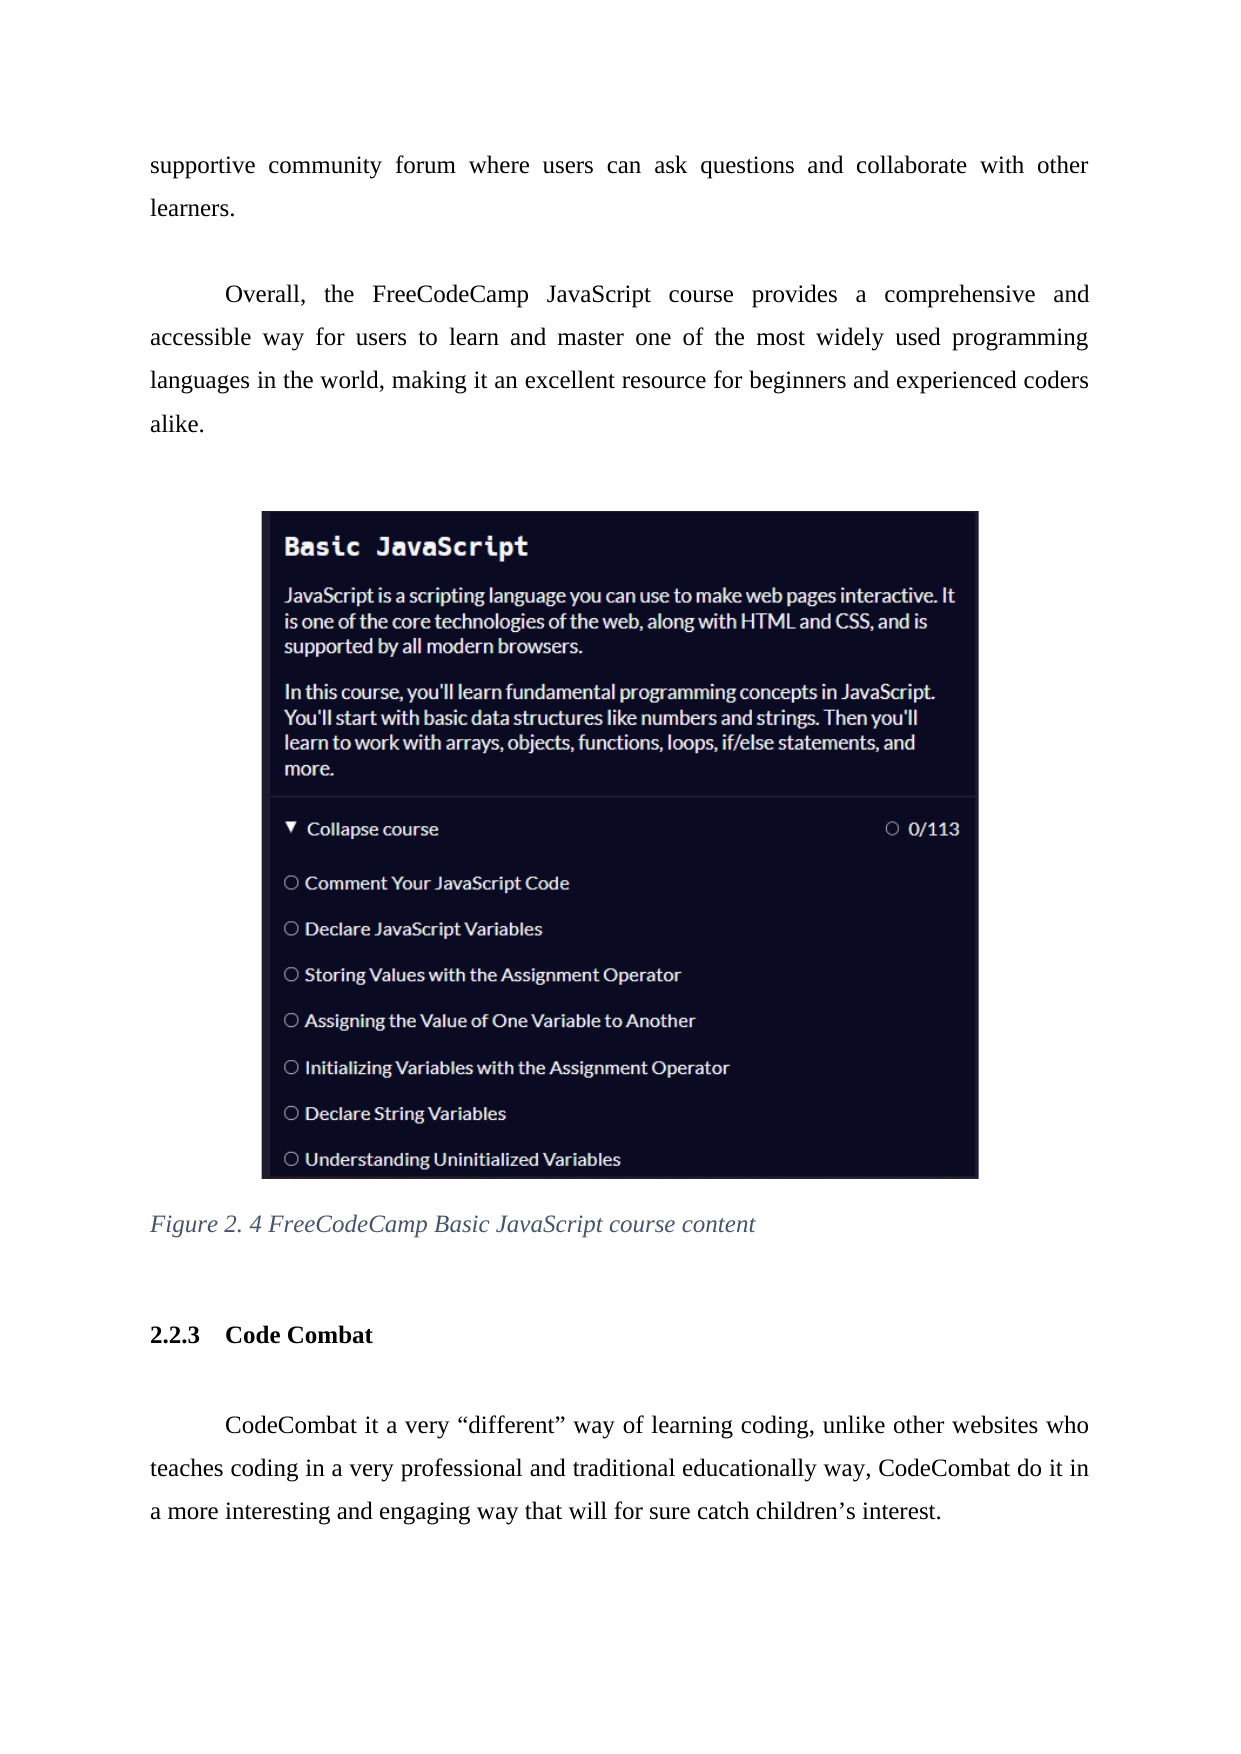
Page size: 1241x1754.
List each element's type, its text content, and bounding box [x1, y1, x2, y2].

picture [261, 511, 979, 1179]
subtitle 2.2.3 Code Combat [150, 1320, 1090, 1348]
text Figure 2. 4 FreeCodeCamp Basic JavaScript course content [150, 1209, 1090, 1238]
text Overall, the FreeCodeCamp JavaScript course provides a comprehensive and accessible way for users to learn and master one of the most widely used programming languages in the world, making it an excellent resource for beginners and experienced coders alike. [150, 279, 1090, 437]
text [150, 150, 1090, 222]
text CodeCombat it a very “different” way of learning coding, unlike other websites who teaches coding in a very professional and traditional educationally way, CodeCombat do it in a more interesting and engaging way that will for sure catch children’s interest. [150, 1410, 1090, 1525]
